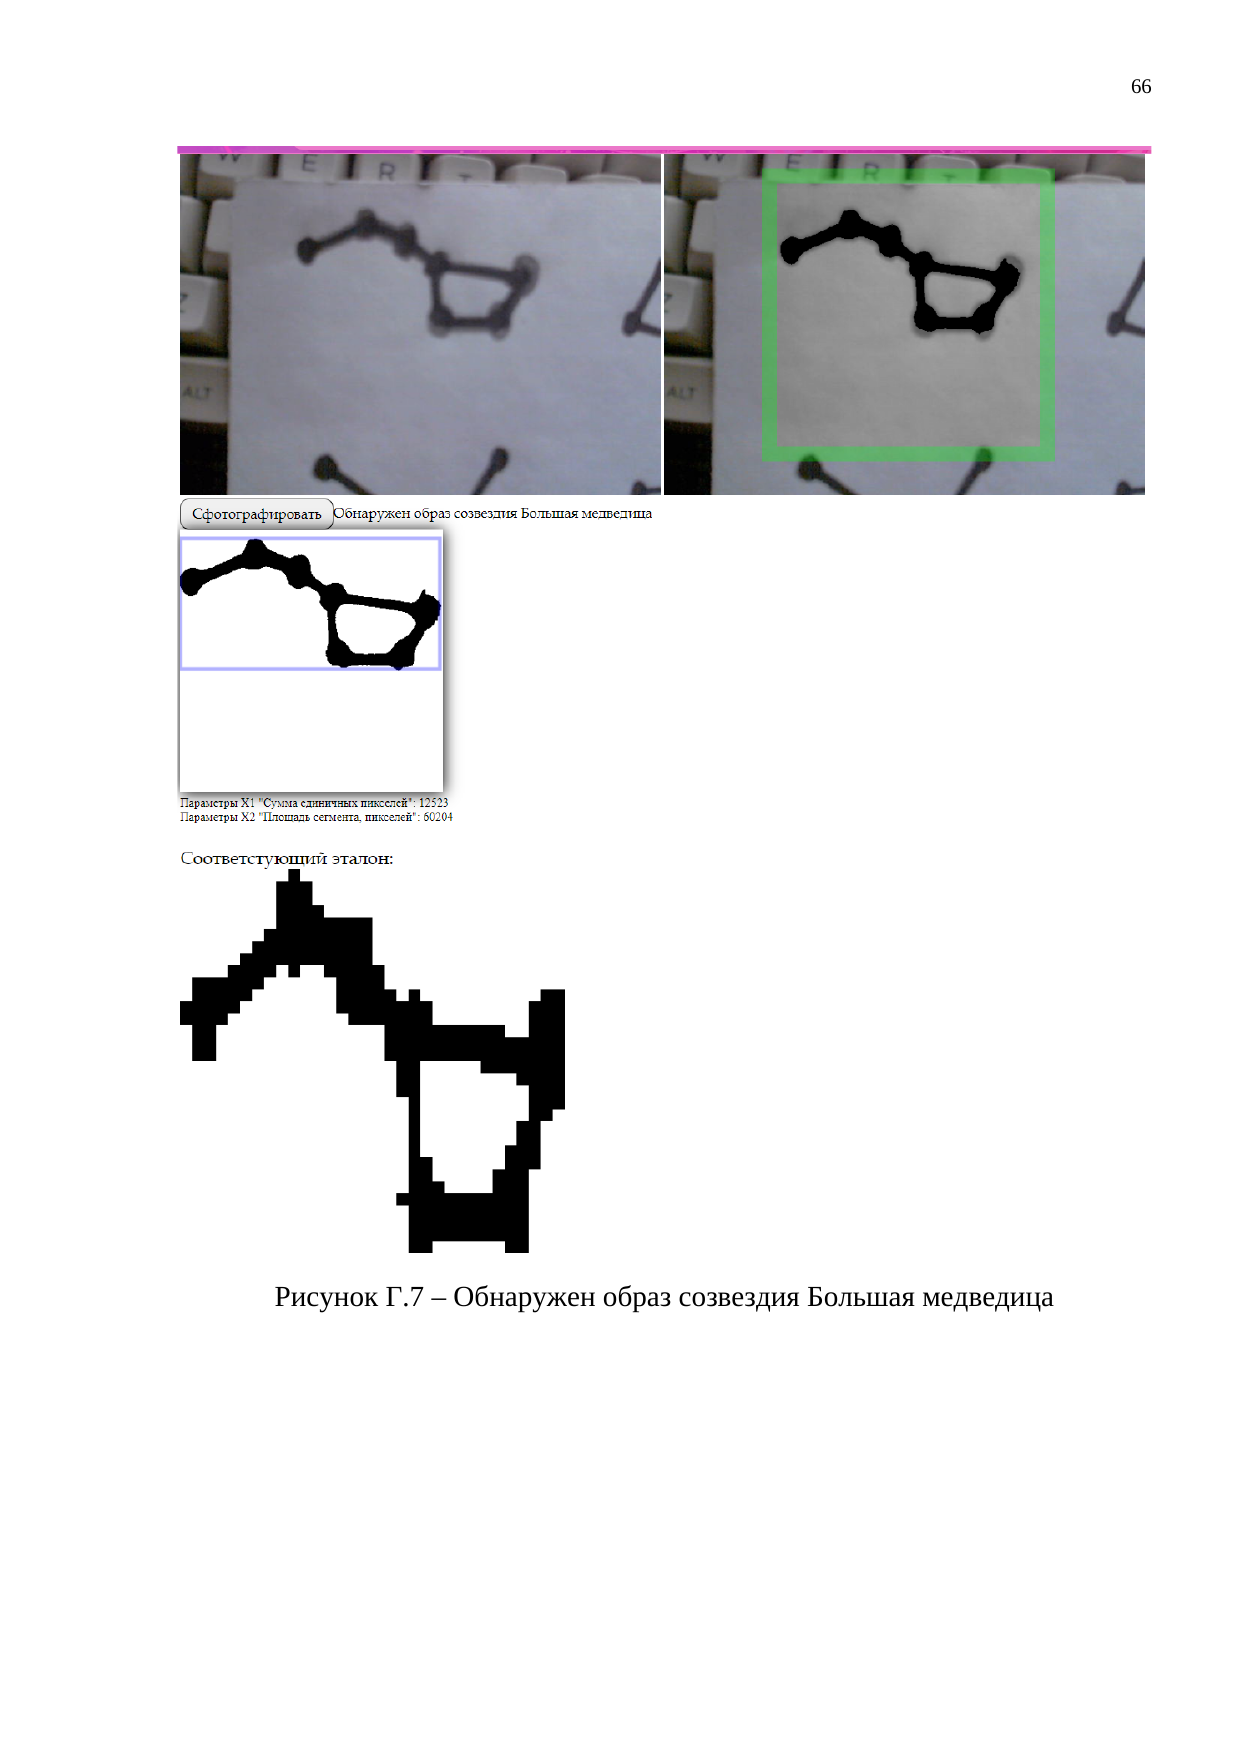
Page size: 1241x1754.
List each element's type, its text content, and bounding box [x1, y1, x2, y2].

subtitle Рисунок Г.7 – Обнаружен образ созвездия Большая медведица [177, 1279, 1152, 1312]
picture [177, 146, 1152, 1262]
